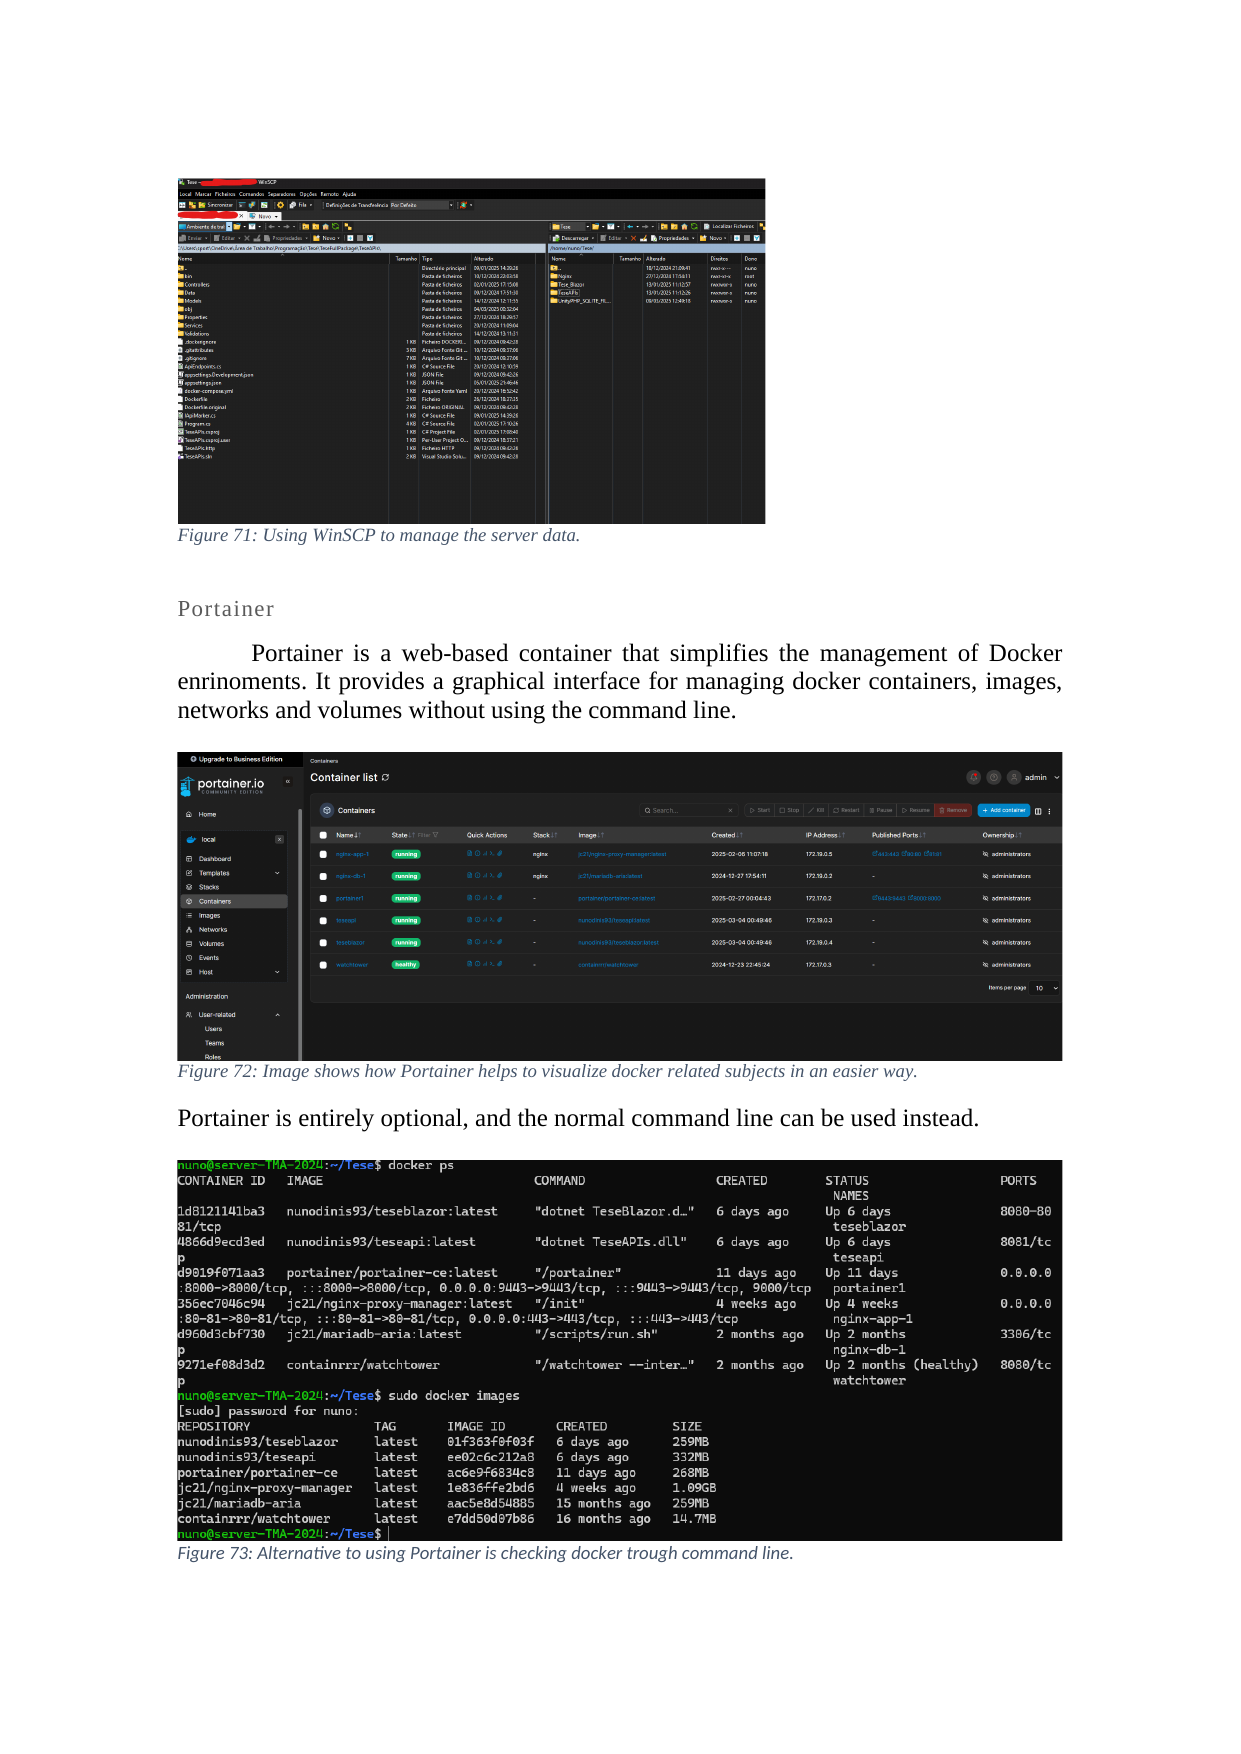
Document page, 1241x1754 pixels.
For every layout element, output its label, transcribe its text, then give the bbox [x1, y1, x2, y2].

text Figure 73: Alternative to using Portainer is checking docker trough command line. [177, 1541, 1063, 1564]
text Portainer is a web-based container that simplifies the management of Docker enrinoments. It provides a graphical interface for managing docker containers, images, networks and volumes without using the command line. [177, 638, 1063, 724]
picture [177, 1160, 1063, 1541]
picture [177, 752, 1063, 1061]
subtitle Portainer [177, 595, 1063, 621]
picture [177, 178, 766, 524]
text Figure 71: Using WinSCP to manage the server data. [177, 523, 1063, 545]
text Figure 72: Image shows how Portainer helps to visualize docker related subjects in an easier way. [177, 1061, 1063, 1082]
text Portainer is entirely optional, and the normal command line can be used instead. [177, 1103, 1063, 1132]
